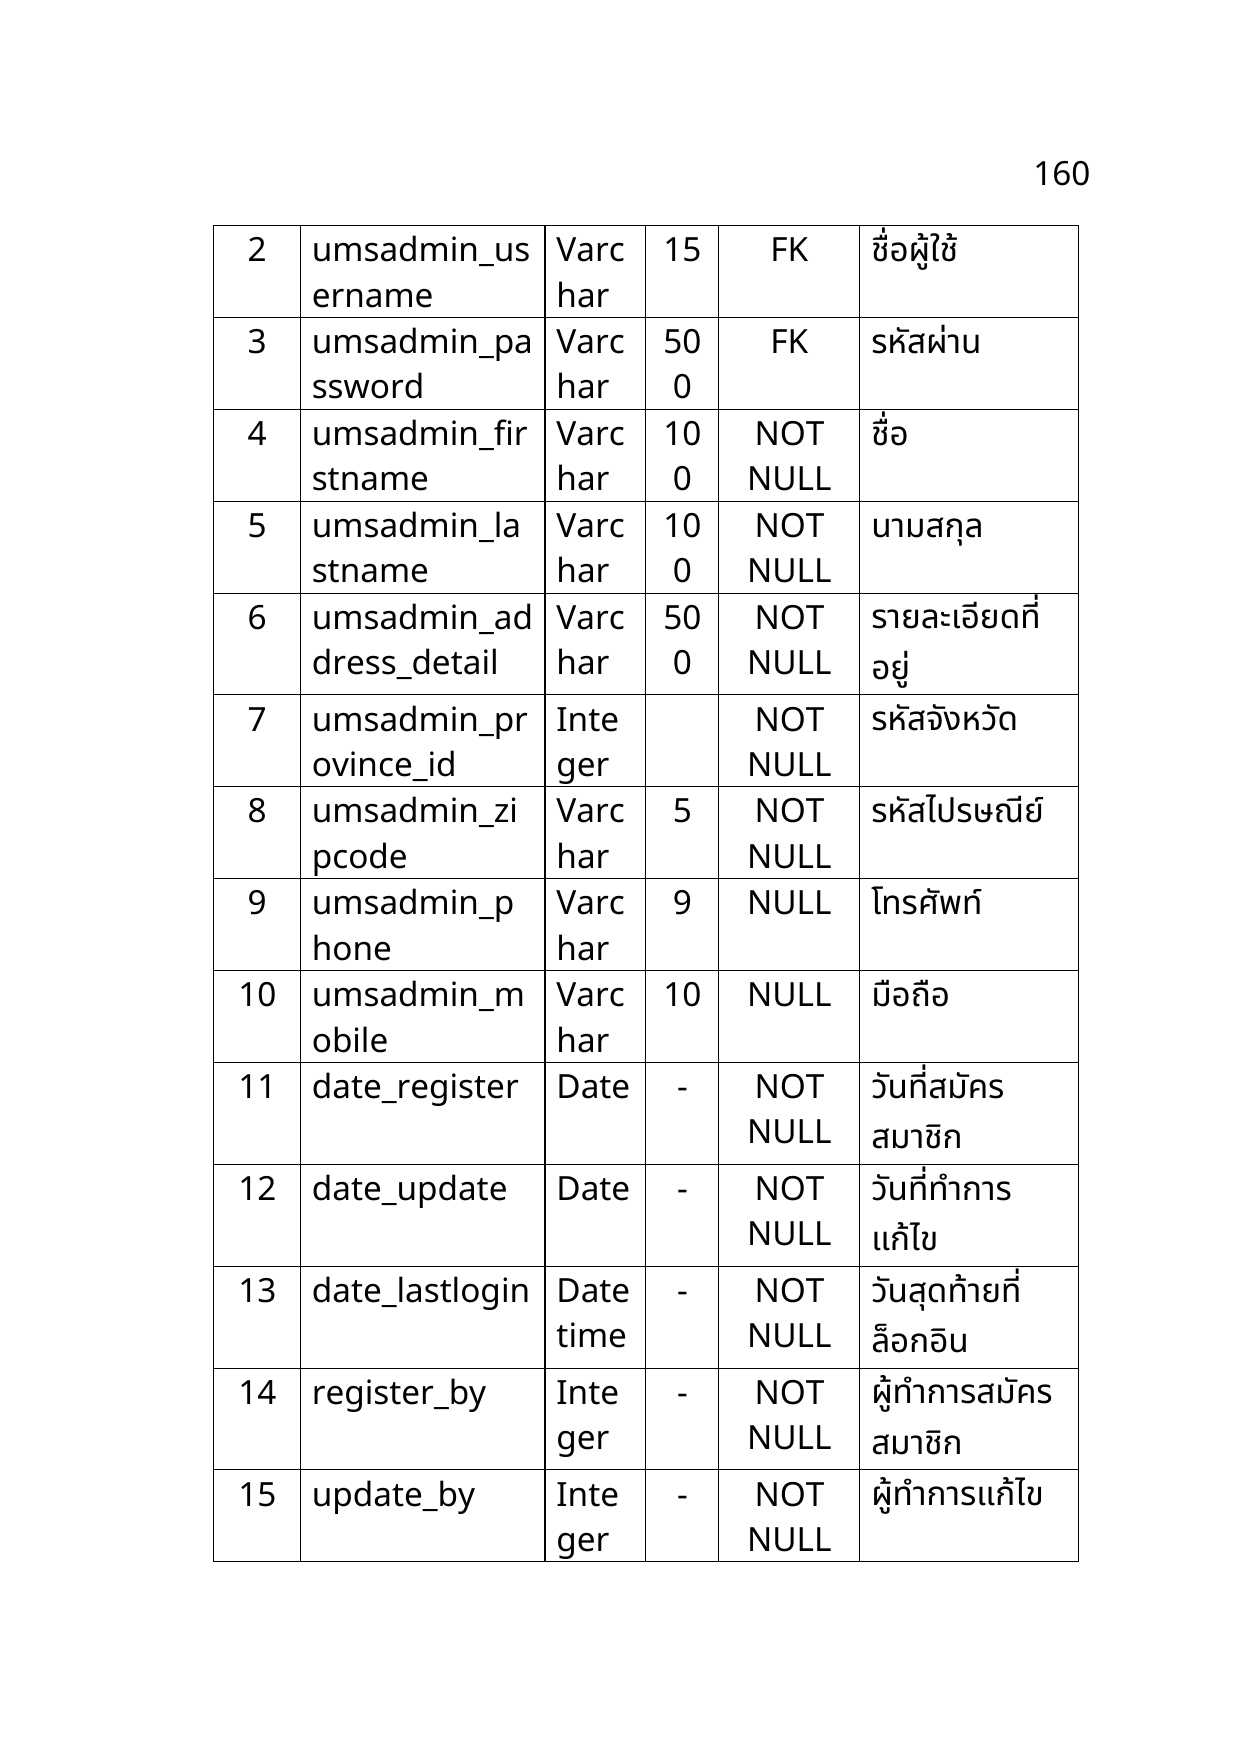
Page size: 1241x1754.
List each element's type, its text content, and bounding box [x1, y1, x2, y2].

table_cell NULL [719, 971, 859, 1062]
table_cell [646, 695, 718, 786]
table_cell Date [546, 1063, 645, 1164]
table_cell Varchar [546, 410, 645, 501]
table_cell Varchar [546, 502, 645, 592]
table_cell - [646, 1267, 718, 1367]
table_cell 500 [646, 594, 718, 694]
table_cell umsadmin_address_detail [301, 594, 544, 694]
table_cell Integer [546, 1470, 645, 1561]
table_cell NOT NULL [719, 1267, 859, 1367]
table_cell Varchar [546, 594, 645, 694]
table_cell - [646, 1470, 718, 1561]
table_cell NOT NULL [719, 594, 859, 694]
table_cell date_register [301, 1063, 544, 1164]
table_cell FK [719, 318, 859, 409]
table_cell 5 [646, 787, 718, 878]
table_cell update_by [301, 1470, 544, 1561]
table_cell 9 [646, 879, 718, 970]
table_cell FK [719, 226, 859, 317]
table_cell รหัสผ่าน [860, 318, 1078, 409]
table_cell Varchar [546, 226, 645, 317]
table_cell date_update [301, 1165, 544, 1266]
table_cell NOT NULL [719, 1165, 859, 1266]
table_cell NOT NULL [719, 1369, 859, 1469]
table_cell 10 [214, 971, 300, 1062]
table_cell 13 [214, 1267, 300, 1367]
table_cell - [646, 1369, 718, 1469]
table_cell รหัสไปรษณีย์ [860, 787, 1078, 878]
table_cell NOT NULL [719, 787, 859, 878]
table_cell umsadmin_firstname [301, 410, 544, 501]
table_cell 2 [214, 226, 300, 317]
table_cell umsadmin_phone [301, 879, 544, 970]
table_cell NOT NULL [719, 1063, 859, 1164]
table_cell 14 [214, 1369, 300, 1469]
table_cell 5 [214, 502, 300, 592]
table_cell โทรศัพท์ [860, 879, 1078, 970]
table_cell register_by [301, 1369, 544, 1469]
table_cell 11 [214, 1063, 300, 1164]
table_cell Varchar [546, 879, 645, 970]
table_cell รายละเอียดที่อยู่ [860, 594, 1078, 694]
table_cell NOT NULL [719, 502, 859, 592]
table_cell ชื่อผู้ใช้ [860, 226, 1078, 317]
table_cell - [646, 1063, 718, 1164]
table_cell umsadmin_province_id [301, 695, 544, 786]
table_cell NOT NULL [719, 1470, 859, 1561]
table_cell NULL [719, 879, 859, 970]
table_cell 15 [646, 226, 718, 317]
table_cell Varchar [546, 318, 645, 409]
table_cell รหัสจังหวัด [860, 695, 1078, 786]
table_cell มือถือ [860, 971, 1078, 1062]
table_cell 100 [646, 502, 718, 592]
table_cell umsadmin_lastname [301, 502, 544, 592]
table_cell 10 [646, 971, 718, 1062]
table_cell umsadmin_mobile [301, 971, 544, 1062]
table_cell ชื่อ [860, 410, 1078, 501]
table_cell 4 [214, 410, 300, 501]
table_cell umsadmin_zipcode [301, 787, 544, 878]
table_cell date_lastlogin [301, 1267, 544, 1367]
table_cell Integer [546, 695, 645, 786]
table_cell Date [546, 1165, 645, 1266]
table_cell umsadmin_username [301, 226, 544, 317]
table_cell umsadmin_password [301, 318, 544, 409]
table_cell Integer [546, 1369, 645, 1469]
table_cell Varchar [546, 971, 645, 1062]
table_cell - [646, 1165, 718, 1266]
table_cell ผู้ทำการแก้ไข [860, 1470, 1078, 1561]
table_cell 3 [214, 318, 300, 409]
table_cell ผู้ทำการสมัครสมาชิก [860, 1369, 1078, 1469]
table_cell 7 [214, 695, 300, 786]
table_cell 8 [214, 787, 300, 878]
table_cell 100 [646, 410, 718, 501]
table_cell 15 [214, 1470, 300, 1561]
table_cell 9 [214, 879, 300, 970]
table_cell Datetime [546, 1267, 645, 1367]
table_cell วันที่ทำการแก้ไข [860, 1165, 1078, 1266]
table_cell 12 [214, 1165, 300, 1266]
table_cell NOT NULL [719, 695, 859, 786]
table_cell 6 [214, 594, 300, 694]
table_cell วันที่สมัครสมาชิก [860, 1063, 1078, 1164]
table_cell วันสุดท้ายที่ล็อกอิน [860, 1267, 1078, 1367]
table_cell 500 [646, 318, 718, 409]
table_cell NOT NULL [719, 410, 859, 501]
table_cell นามสกุล [860, 502, 1078, 592]
table_cell Varchar [546, 787, 645, 878]
